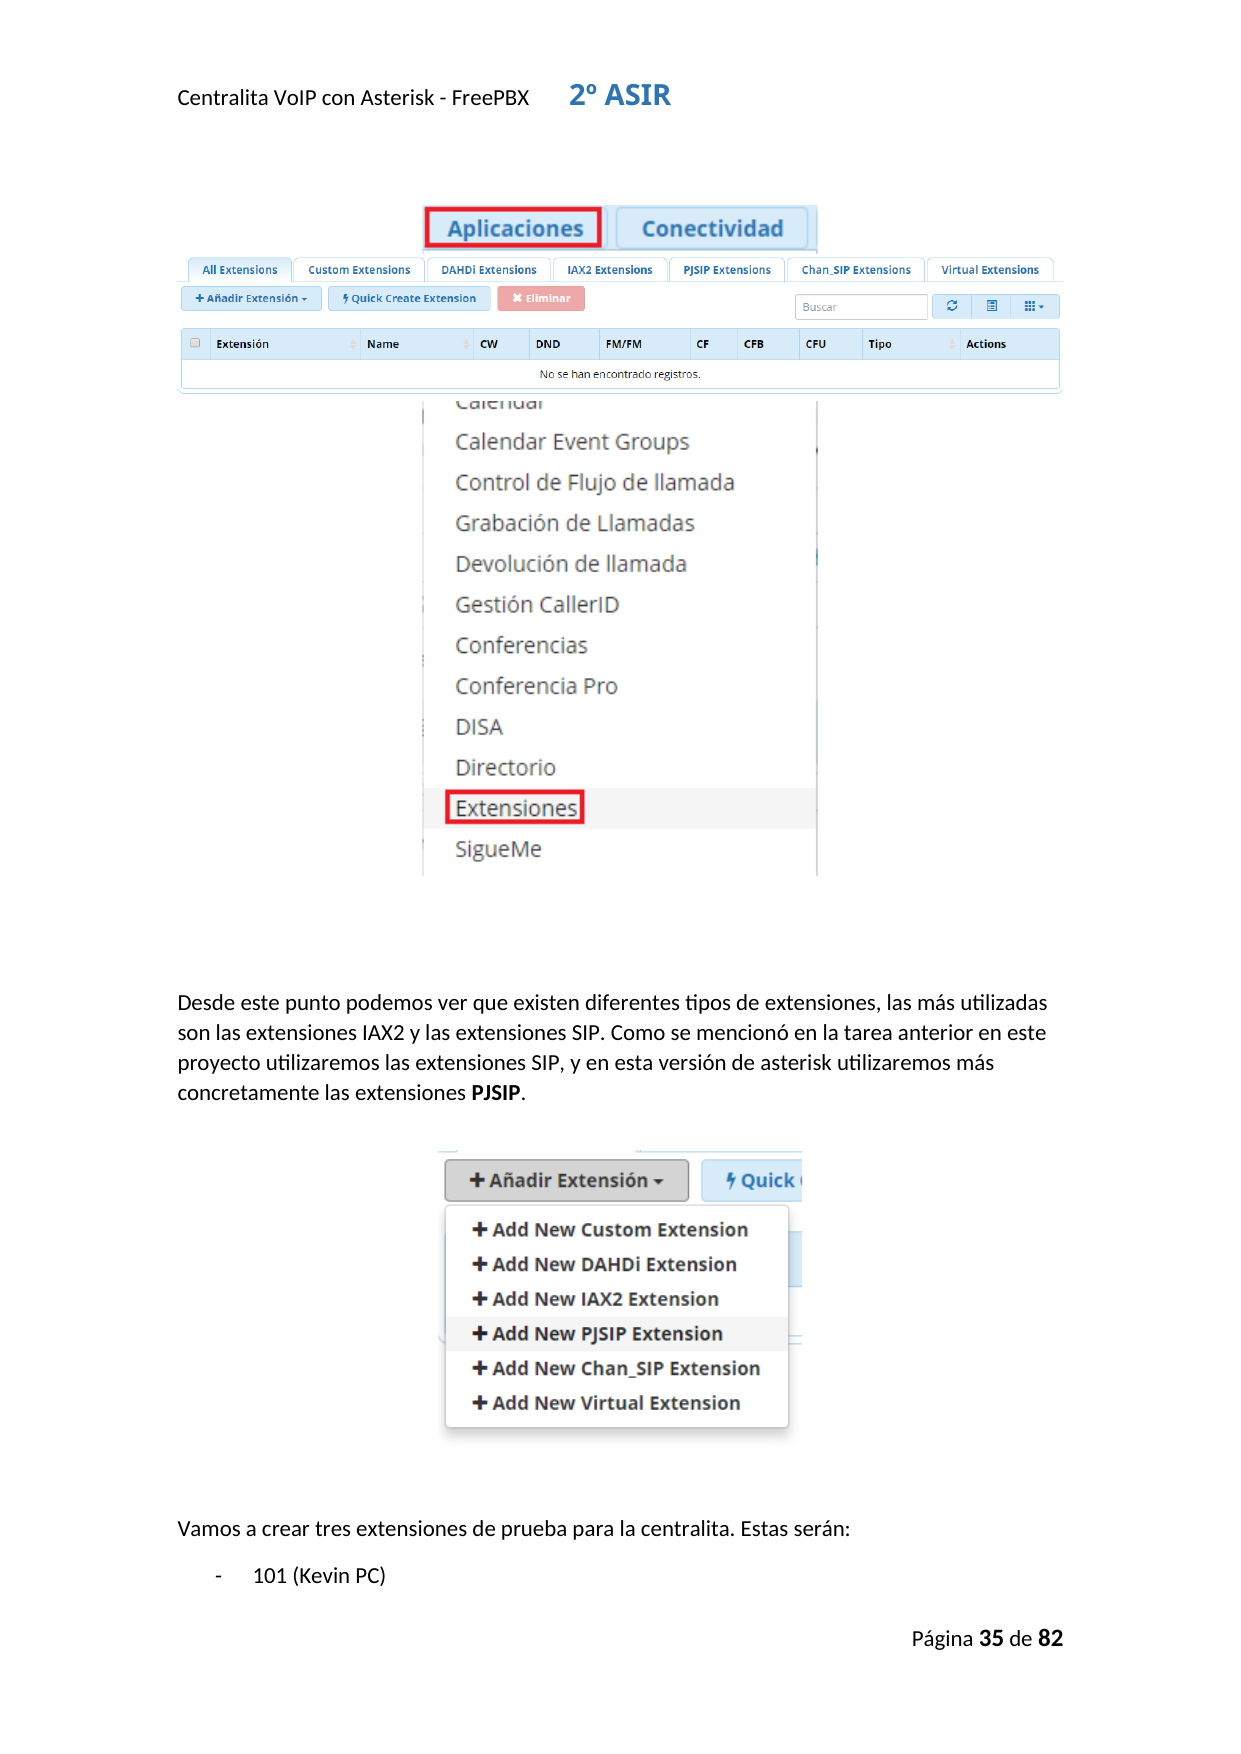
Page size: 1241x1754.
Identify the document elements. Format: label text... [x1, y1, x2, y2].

text Vamos a crear tres extensiones de prueba para la centralita. Estas serán: [177, 1514, 1063, 1542]
text Desde este punto podemos ver que existen diferentes tipos de extensiones, las más utilizadas son las extensiones IAX2 y las extensiones SIP. Como se mencionó en la tarea anterior en este proyecto utilizaremos las extensiones SIP, y en esta versión de asterisk utilizaremos más concretamente las extensiones PJSIP. [177, 988, 1063, 1106]
picture [177, 205, 1063, 876]
picture [438, 1150, 803, 1446]
list 101 (Kevin PC) [215, 1561, 1063, 1589]
